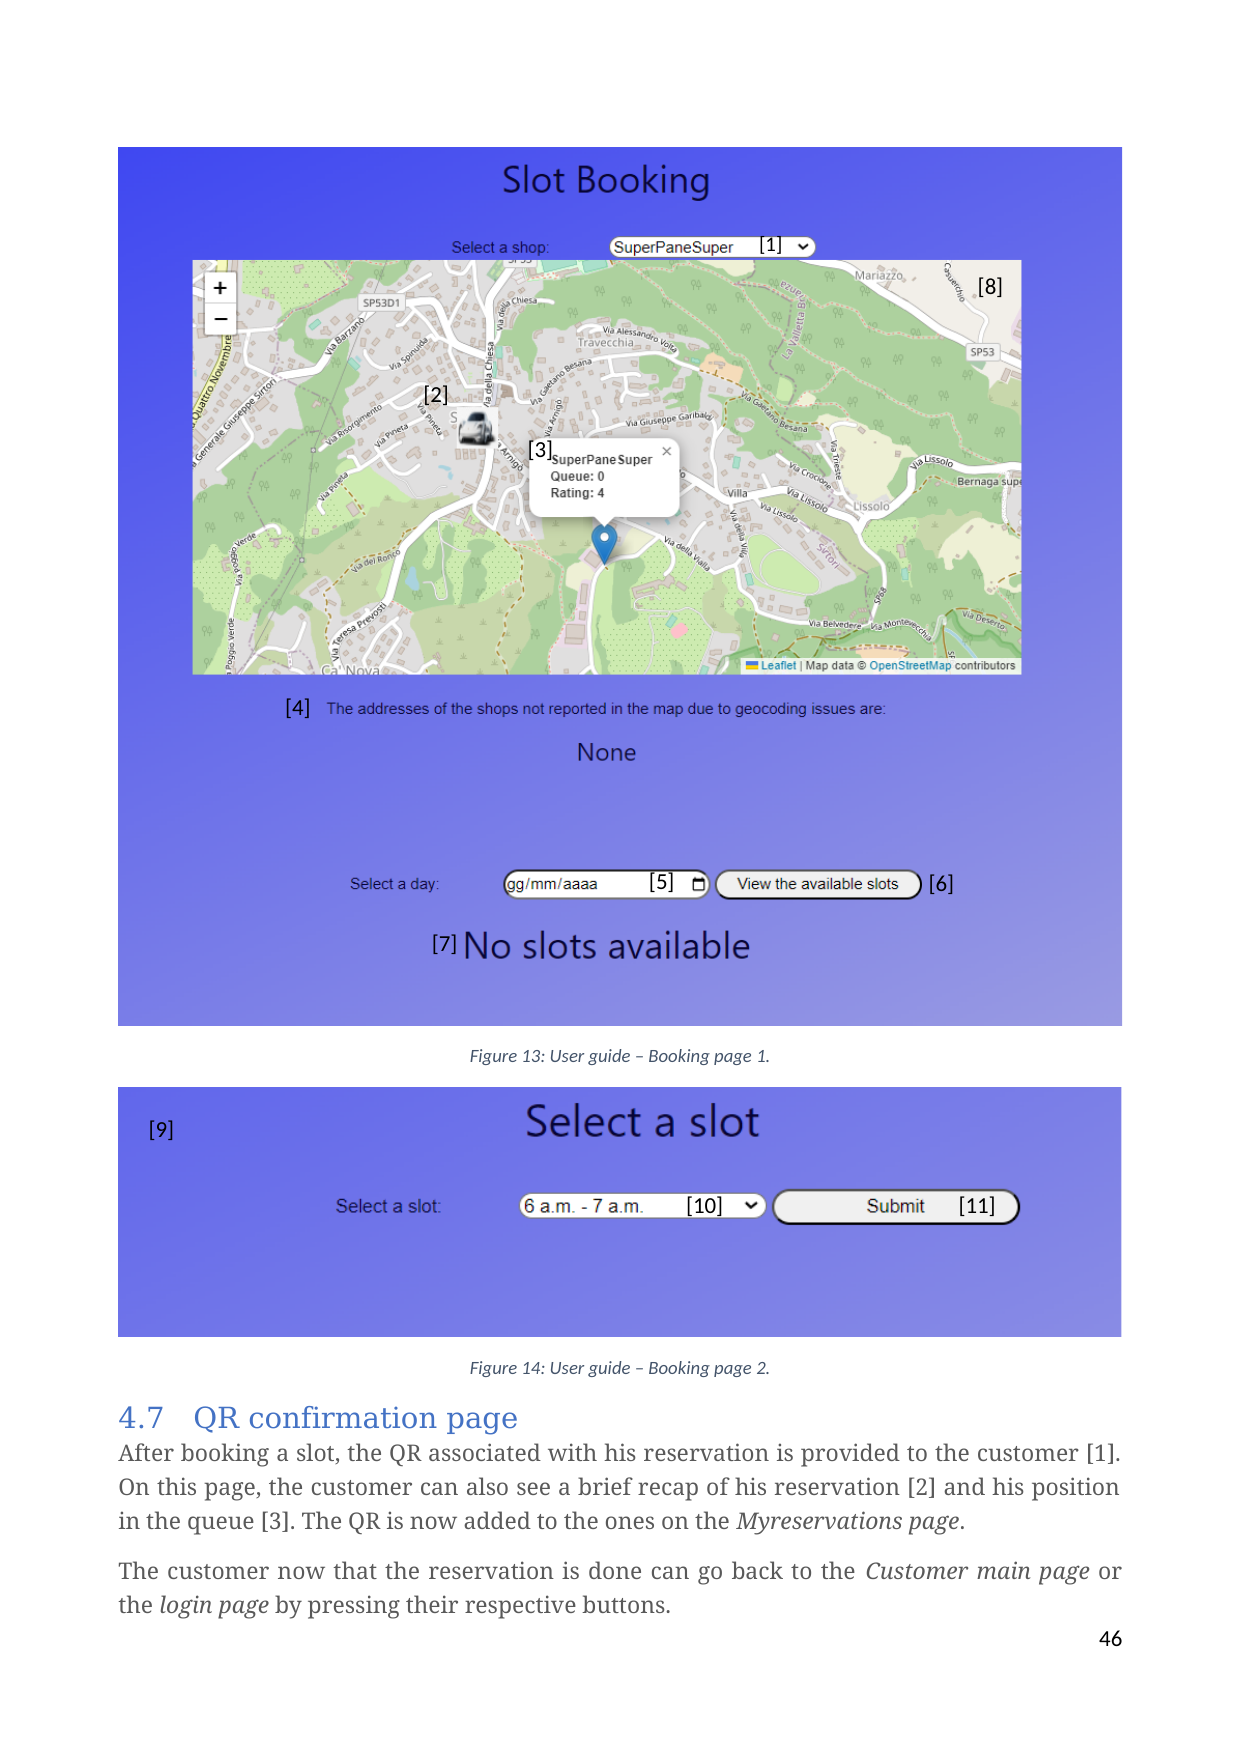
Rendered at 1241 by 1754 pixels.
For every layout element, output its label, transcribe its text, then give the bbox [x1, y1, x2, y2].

picture [118, 147, 1123, 1026]
text After booking a slot, the QR associated with his reservation is provided to the customer [1]. On this page, the customer can also see a brief recap of his reservation [2] and his position in the queue [3]. The QR is now added to the ones on the Myreservations page. [118, 1437, 1122, 1536]
text Figure 14: User guide – Booking page 2. [118, 1356, 1122, 1379]
text The customer now that the reservation is done can go back to the Customer main page or the login page by pressing their respective buttons. [118, 1555, 1122, 1620]
picture [118, 1087, 1122, 1337]
subtitle QR confirmation page [118, 1399, 1122, 1434]
text Figure 13: User guide – Booking page 1. [118, 1044, 1122, 1067]
